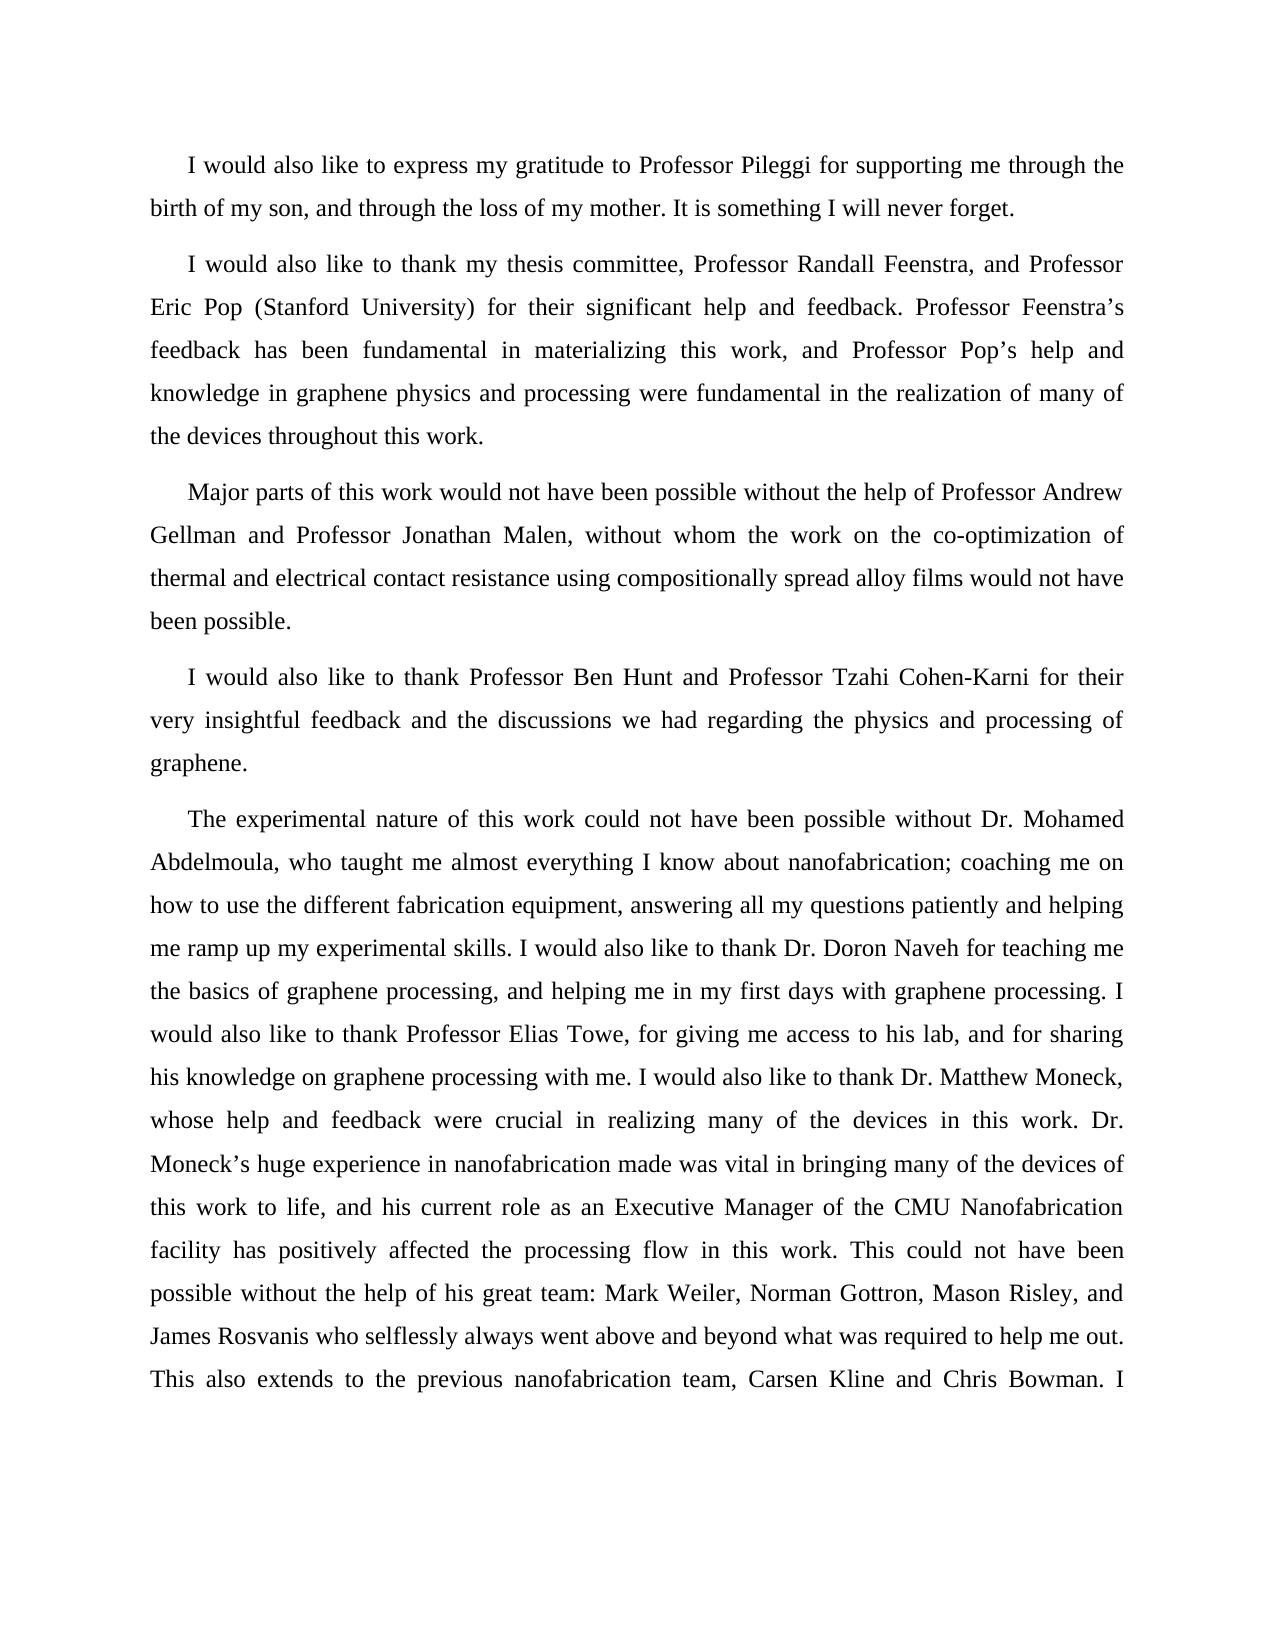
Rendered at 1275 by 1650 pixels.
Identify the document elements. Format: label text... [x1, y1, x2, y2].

text I would also like to thank Professor Ben Hunt and Professor Tzahi Cohen-Karni for their very insightful feedback and the discussions we had regarding the physics and processing of graphene. [150, 662, 1125, 777]
text Major parts of this work would not have been possible without the help of Professor Andrew Gellman and Professor Jonathan Malen, without whom the work on the co-optimization of thermal and electrical contact resistance using compositionally spread alloy films would not have been possible. [150, 477, 1125, 635]
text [150, 804, 1125, 1393]
text I would also like to thank my thesis committee, Professor Randall Feenstra, and Professor Eric Pop (Stanford University) for their significant help and feedback. Professor Feenstra’s feedback has been fundamental in materializing this work, and Professor Pop’s help and knowledge in graphene physics and processing were fundamental in the realization of many of the devices throughout this work. [150, 249, 1125, 450]
text I would also like to express my gratitude to Professor Pileggi for supporting me through the birth of my son, and through the loss of my mother. It is something I will never forget. [150, 150, 1125, 222]
